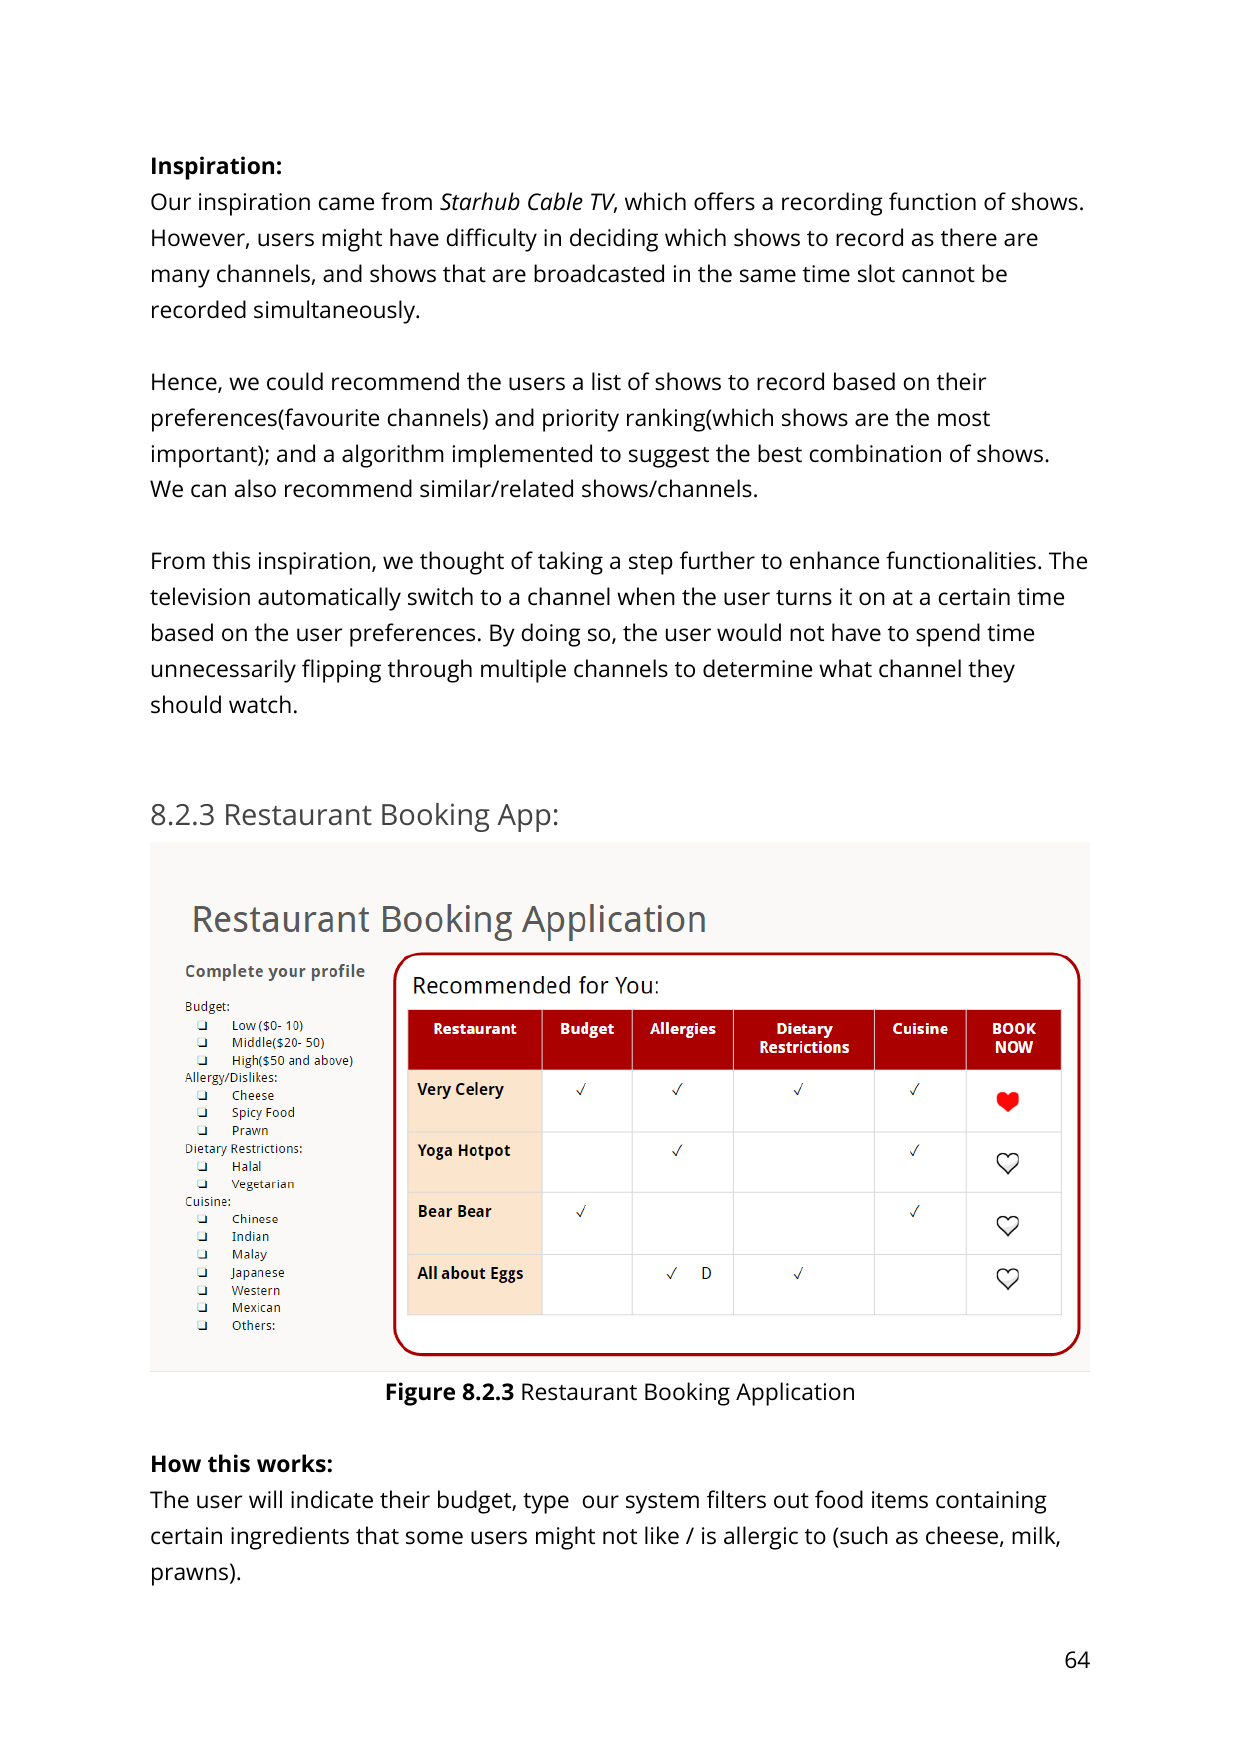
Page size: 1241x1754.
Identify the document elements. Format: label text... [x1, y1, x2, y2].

text Figure 8.2.3 Restaurant Booking Application [150, 1376, 1090, 1407]
text Inspiration: [150, 150, 1090, 181]
text How this works: [150, 1448, 1090, 1479]
text Our inspiration came from Starhub Cable TV, which offers a recording function of shows. However, users might have difficulty in deciding which shows to record as there are many channels, and shows that are broadcasted in the same time slot cannot be recorded simultaneously. [150, 186, 1090, 325]
text From this inspiration, we thought of taking a step further to enhance functionalities. The television automatically switch to a channel when the user turns it on at a certain time based on the user preferences. By doing so, the user would not have to spend time unnecessarily flipping through multiple channels to determine what channel they should watch. [150, 545, 1090, 720]
subtitle 8.2.3 Restaurant Booking App: [150, 794, 1090, 834]
picture [150, 842, 1091, 1372]
text Hence, we could recommend the users a list of shows to record based on their preferences(favourite channels) and priority ranking(which shows are the most important); and a algorithm implemented to suggest the best combination of shows. We can also recommend similar/related shows/channels. [150, 366, 1090, 505]
text The user will indicate their budget, type our system filters out food items containing certain ingredients that some users might not like / is allergic to (such as cheese, milk, prawns). [150, 1484, 1090, 1587]
